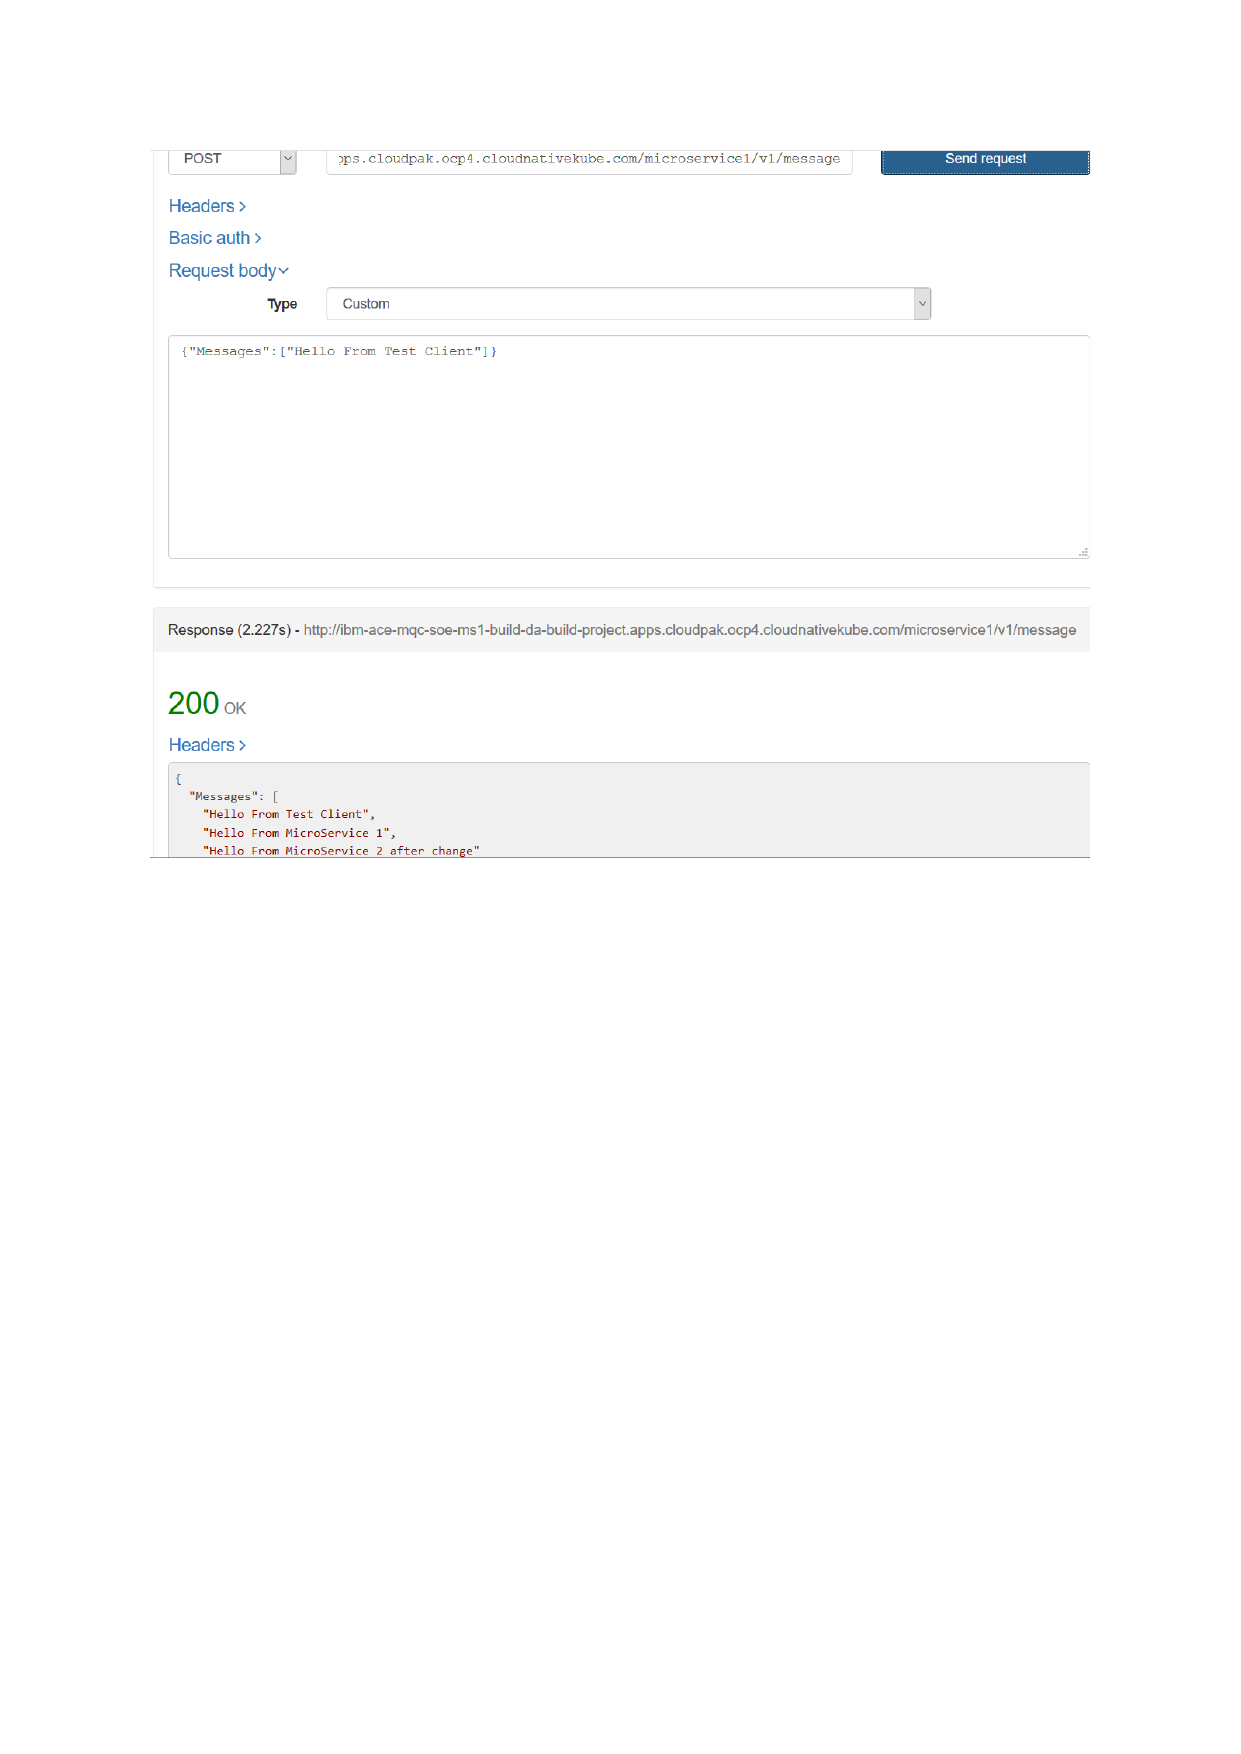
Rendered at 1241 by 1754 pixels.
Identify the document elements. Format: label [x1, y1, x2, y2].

picture [150, 150, 1091, 858]
